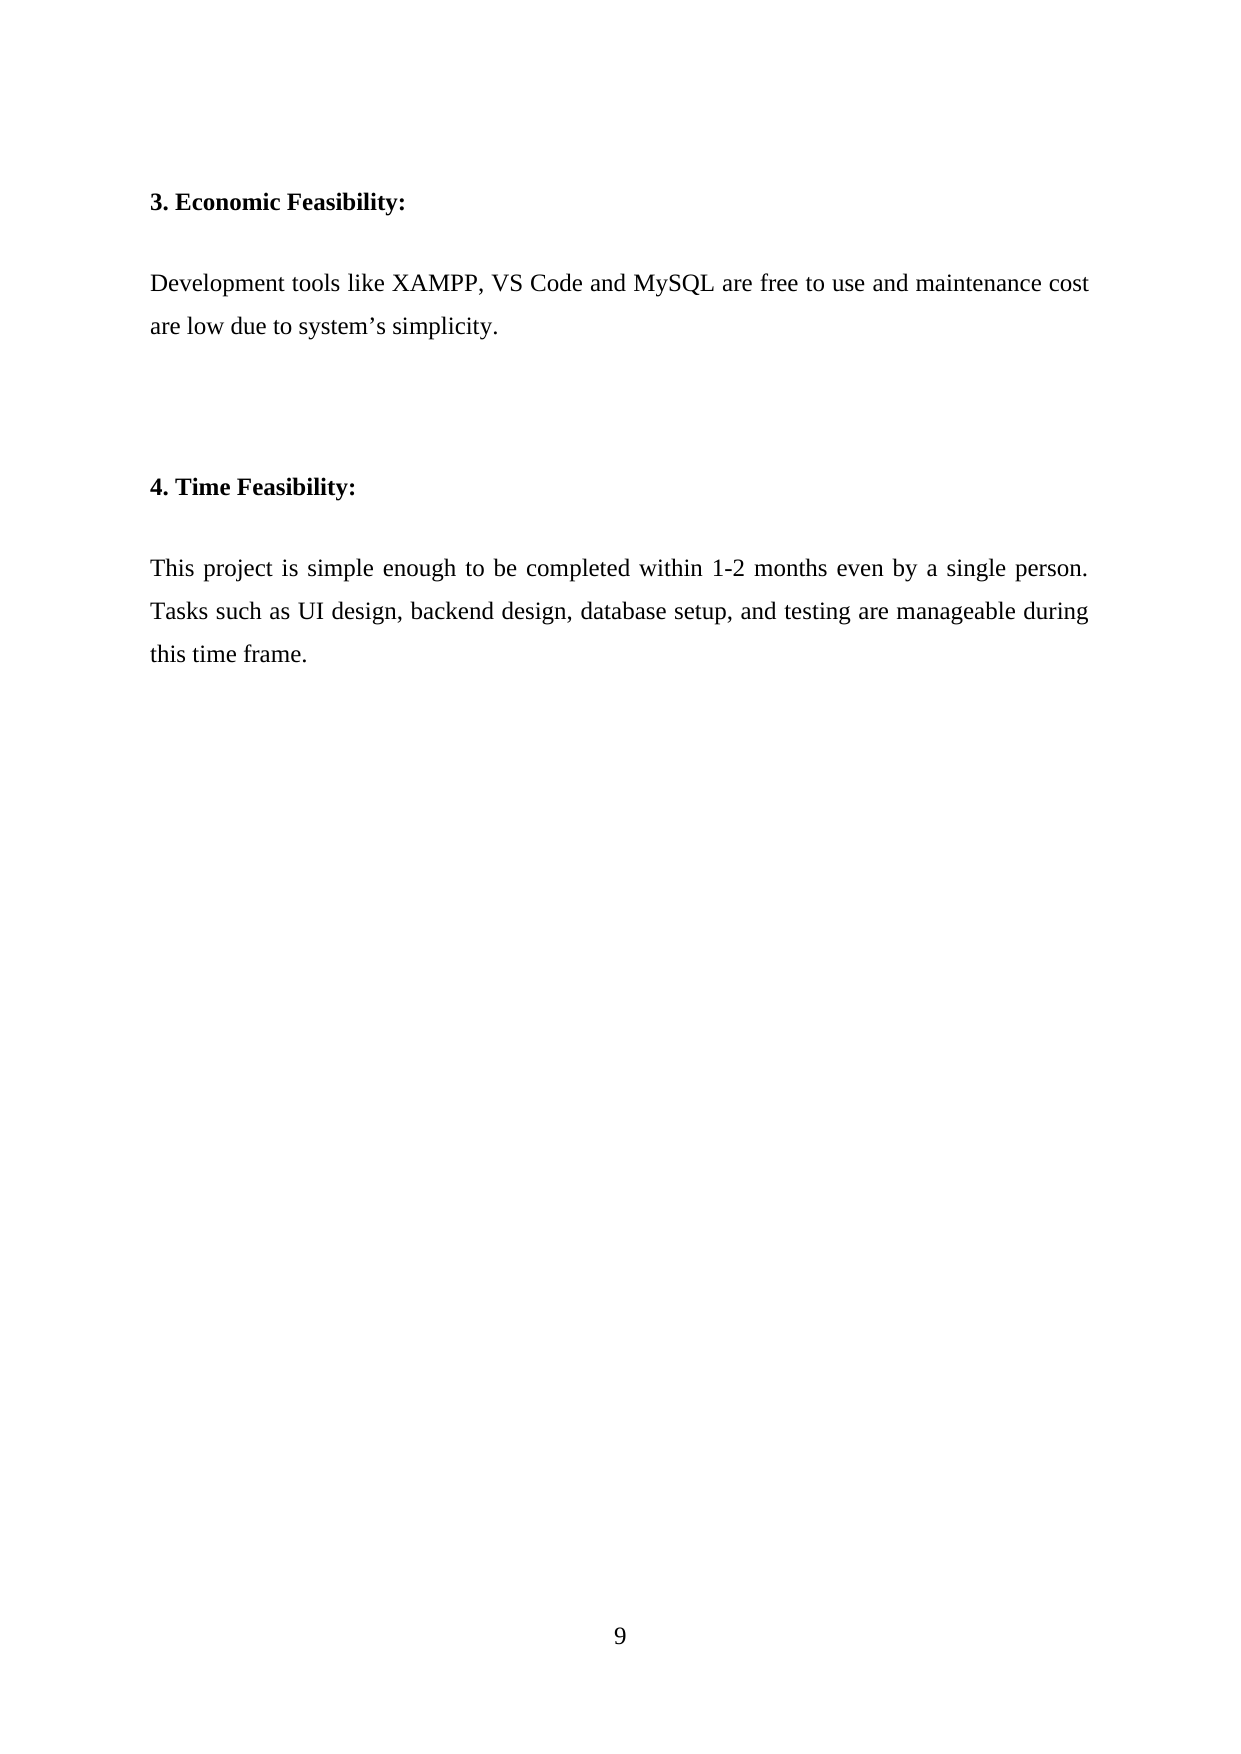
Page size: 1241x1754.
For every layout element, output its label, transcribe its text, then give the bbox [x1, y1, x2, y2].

text This project is simple enough to be completed within 1-2 months even by a single person. Tasks such as UI design, backend design, database setup, and testing are manageable during this time frame. [150, 553, 1090, 668]
text Development tools like XAMPP, VS Code and MySQL are free to use and maintenance cost are low due to system’s simplicity. [150, 268, 1090, 340]
text 3. Economic Feasibility: [150, 187, 1090, 216]
text 4. Time Feasibility: [150, 472, 1090, 501]
